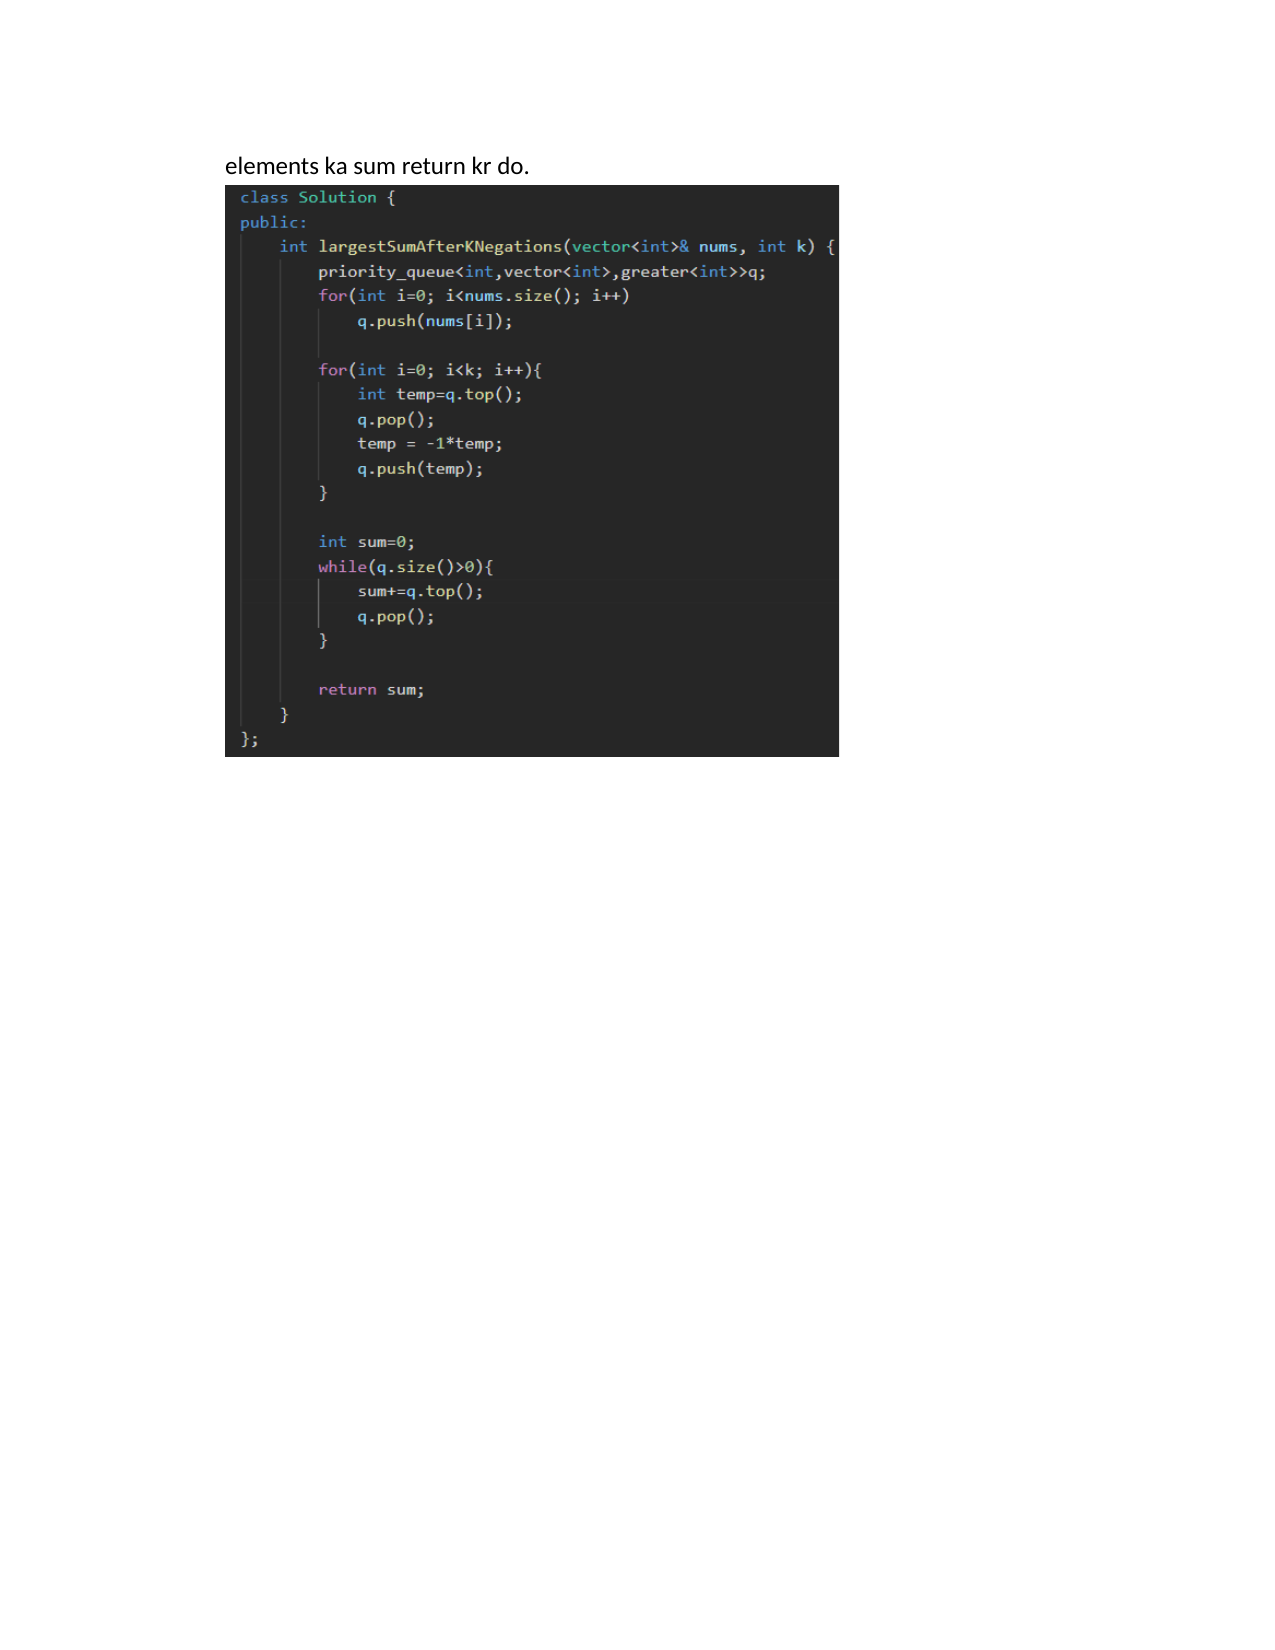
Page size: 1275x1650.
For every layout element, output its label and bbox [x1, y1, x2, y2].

list [187, 150, 1125, 757]
picture [225, 185, 840, 757]
